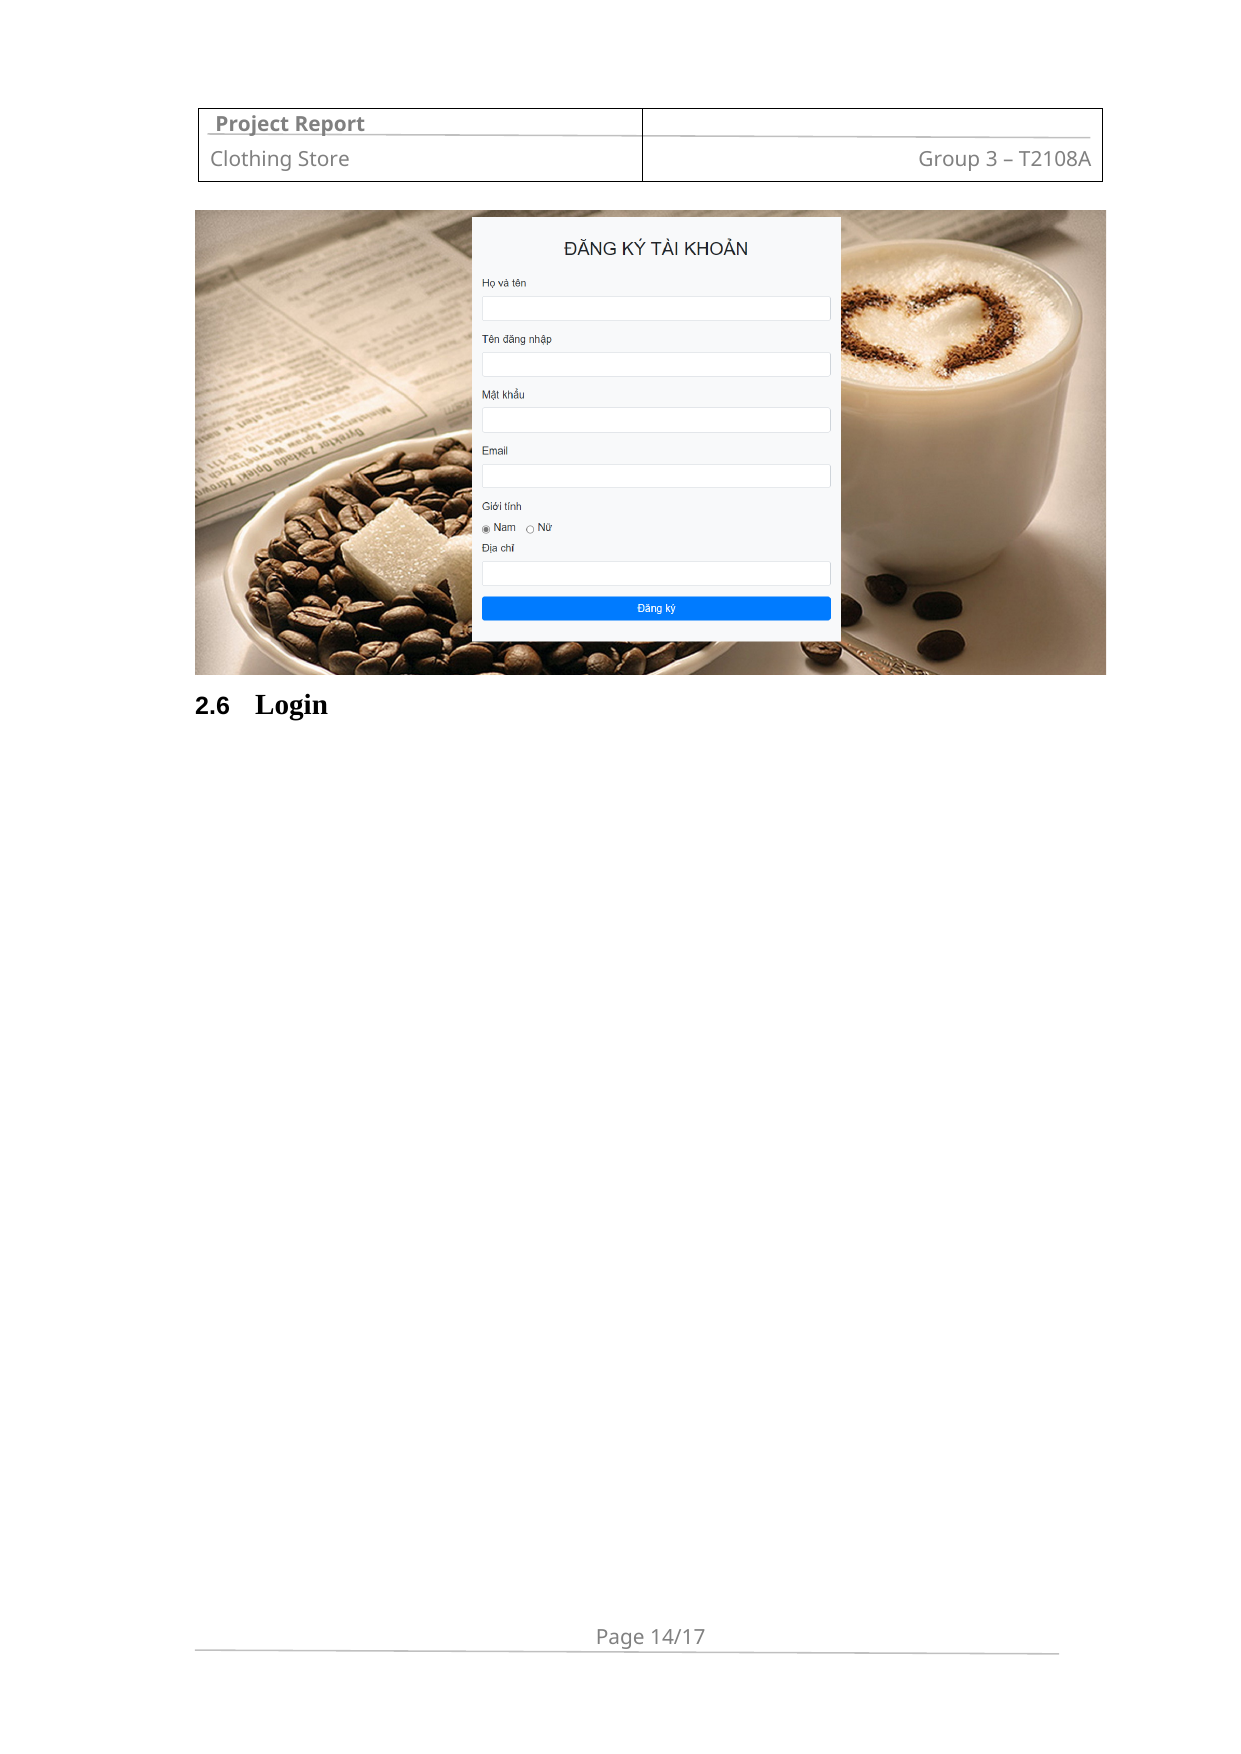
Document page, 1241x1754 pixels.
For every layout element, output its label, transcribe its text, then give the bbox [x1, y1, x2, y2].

picture [195, 210, 1107, 675]
subtitle Login [195, 687, 1106, 720]
